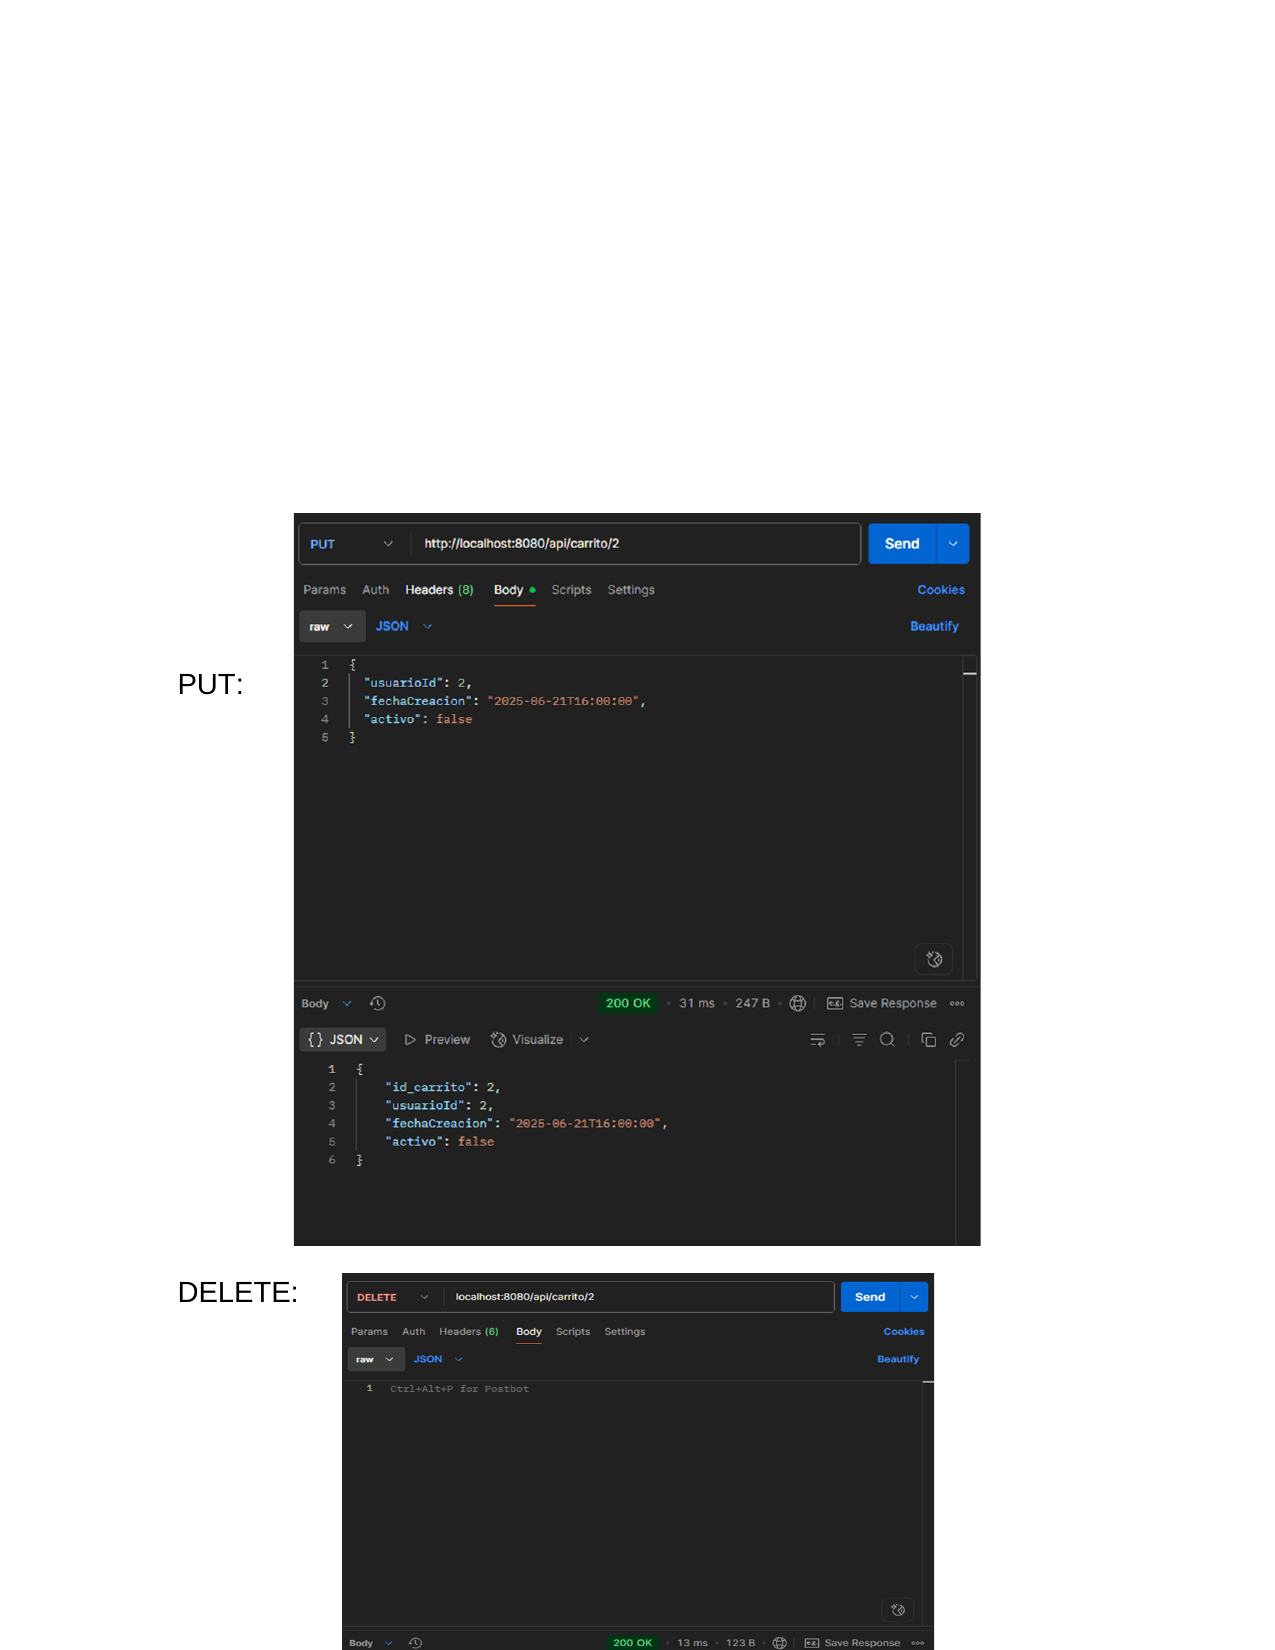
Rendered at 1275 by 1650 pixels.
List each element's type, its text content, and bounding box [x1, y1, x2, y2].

text DELETE: [177, 1275, 1098, 1308]
picture [293, 701, 981, 1246]
picture [342, 1308, 935, 1650]
picture [293, 513, 981, 667]
text PUT: [177, 667, 1098, 701]
